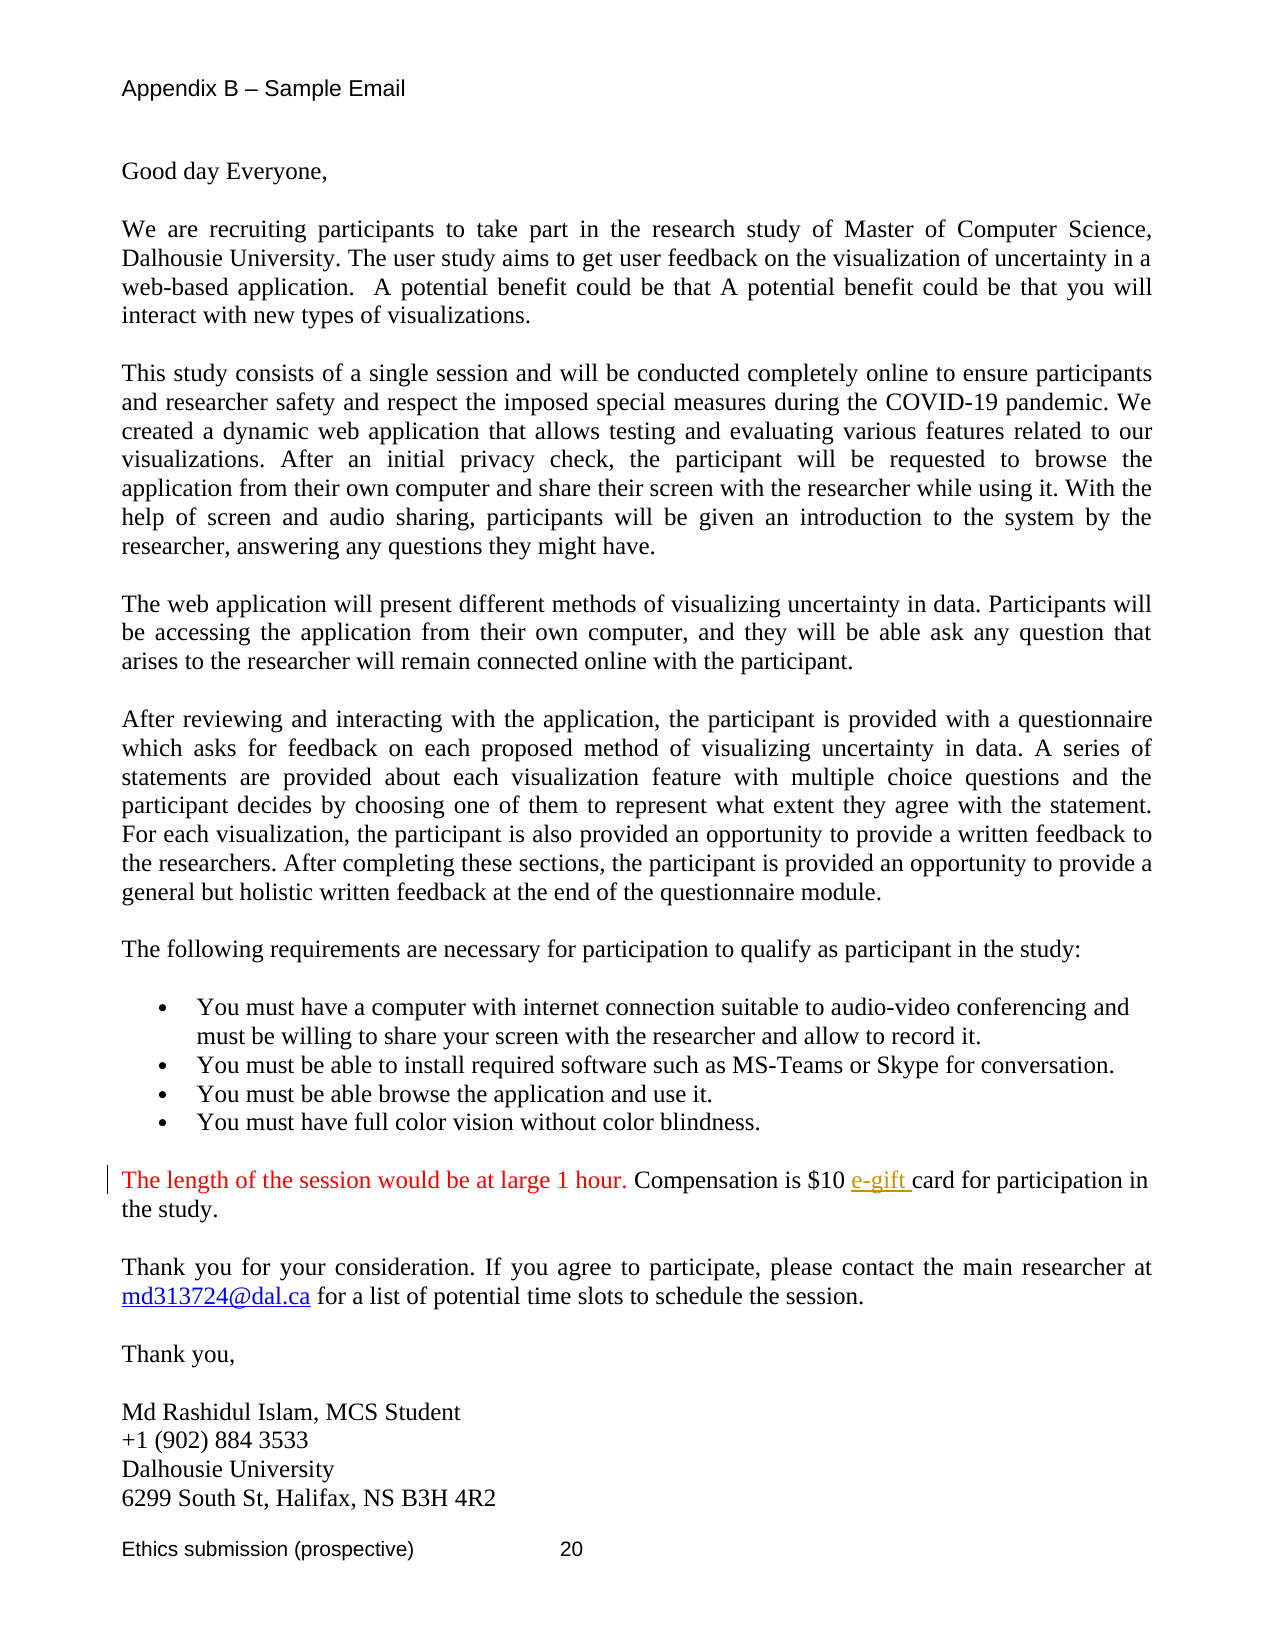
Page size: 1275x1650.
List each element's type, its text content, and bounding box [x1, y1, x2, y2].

list You must have a computer with internet connection suitable to audio-video conferencing and must be willing to share your screen with the researcher and allow to record it. [159, 992, 1153, 1050]
list You must be able browse the application and use it. [159, 1079, 1153, 1107]
text The following requirements are necessary for participation to qualify as participant in the study: [121, 934, 1153, 963]
text Md Rashidul Islam, MCS Student +1 (902) 884 3533 Dalhousie University 6299 South St, Halifax, NS B3H 4R2 [121, 1397, 1153, 1512]
text We are recruiting participants to take part in the research study of Master of Computer Science, Dalhousie University. The user study aims to get user feedback on the visualization of uncertainty in a web-based application. A potential benefit could be that A potential benefit could be that you will interact with new types of visualizations. [121, 214, 1153, 329]
text This study consists of a single session and will be conducted completely online to ensure participants and researcher safety and respect the imposed special measures during the COVID-19 pandemic. We created a dynamic web application that allows testing and evaluating various features related to our visualizations. After an initial privacy check, the participant will be requested to browse the application from their own computer and share their screen with the researcher while using it. With the help of screen and audio sharing, participants will be given an introduction to the system by the researcher, answering any questions they might have. [121, 358, 1153, 559]
text Thank you for your consideration. If you agree to participate, please contact the main researcher at md313724@dal.ca for a list of potential time slots to schedule the session. [121, 1252, 1153, 1309]
text The length of the session would be at large 1 hour. Compensation is $10 card for participation in the study. [121, 1165, 1153, 1223]
list You must be able to install required software such as MS-Teams or Skype for conversation. [159, 1050, 1153, 1079]
list You must have full color vision without color blindness. [159, 1107, 1153, 1136]
text The web application will present different methods of visualizing uncertainty in data. Participants will be accessing the application from their own computer, and they will be able ask any question that arises to the researcher will remain connected online with the participant. [121, 589, 1153, 675]
text After reviewing and interacting with the application, the participant is provided with a questionnaire which asks for feedback on each proposed method of visualizing uncertainty in data. A series of statements are provided about each visualization feature with multiple choice questions and the participant decides by choosing one of them to represent what extent they agree with the statement. For each visualization, the participant is also provided an opportunity to provide a written feedback to the researchers. After completing these sections, the participant is provided an opportunity to provide a general but holistic written feedback at the end of the questionnaire module. [121, 704, 1153, 905]
text Good day Everyone, [121, 156, 1153, 185]
text Thank you, [121, 1339, 1153, 1367]
